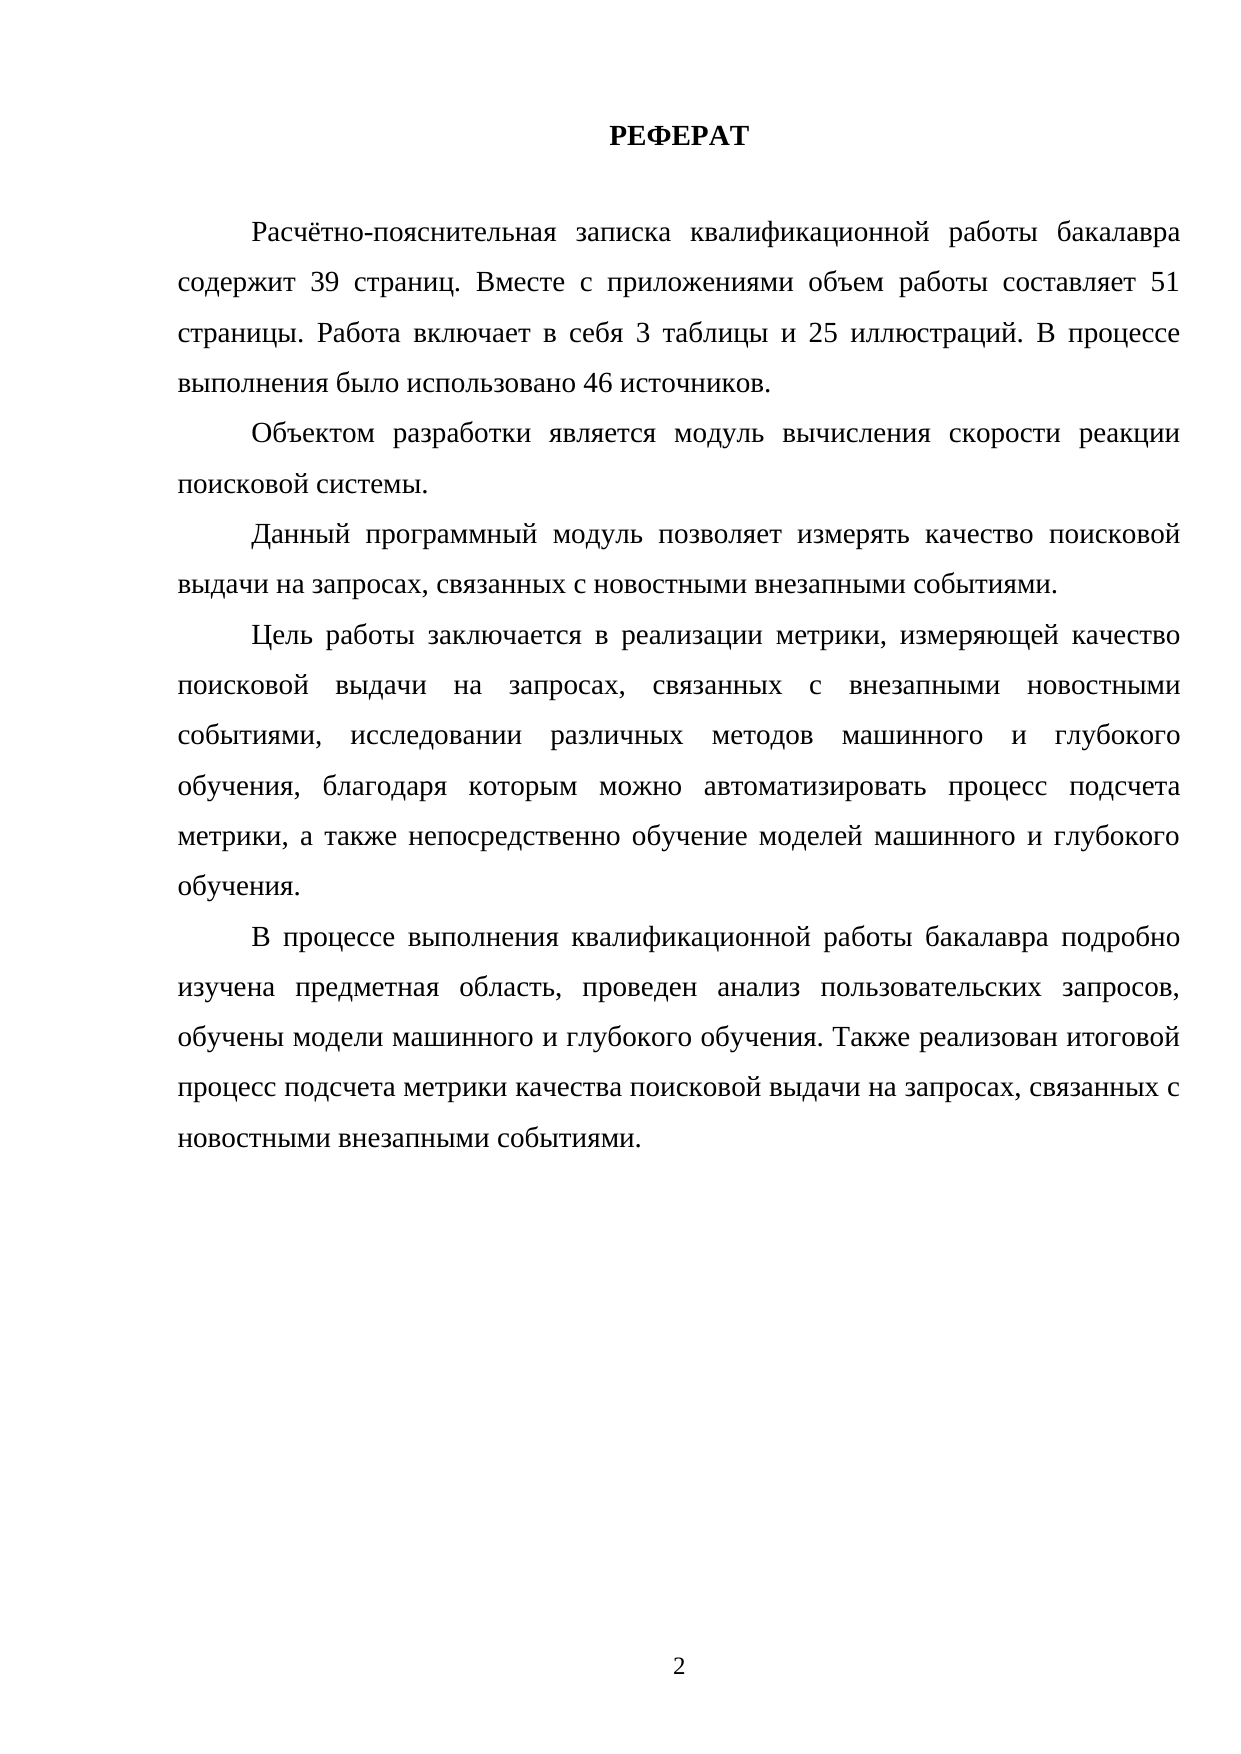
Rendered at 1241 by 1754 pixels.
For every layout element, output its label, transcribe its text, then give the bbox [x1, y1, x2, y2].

text Цель работы заключается в реализации метрики, измеряющей качество поисковой выдачи на запросах, связанных с внезапными новостными событиями, исследовании различных методов машинного и глубокого обучения, благодаря которым можно автоматизировать процесс подсчета метрики, а также непосредственно обучение моделей машинного и глубокого обучения. [177, 617, 1181, 902]
text Расчётно-пояснительная записка квалификационной работы бакалавра содержит 39 страниц. Вместе с приложениями объем работы составляет 51 страницы. Работа включает в себя 3 таблицы и 25 иллюстраций. В процессе выполнения было использовано 46 источников. [177, 214, 1181, 399]
text Данный программный модуль позволяет измерять качество поисковой выдачи на запросах, связанных с новостными внезапными событиями. [177, 516, 1181, 600]
text Объектом разработки является модуль вычисления скорости реакции поисковой системы. [177, 416, 1181, 499]
text В процессе выполнения квалификационной работы бакалавра подробно изучена предметная область, проведен анализ пользовательских запросов, обучены модели машинного и глубокого обучения. Также реализован итоговой процесс подсчета метрики качества поисковой выдачи на запросах, связанных с новостными внезапными событиями. [177, 919, 1181, 1153]
subtitle РЕФЕРАТ [177, 118, 1181, 152]
